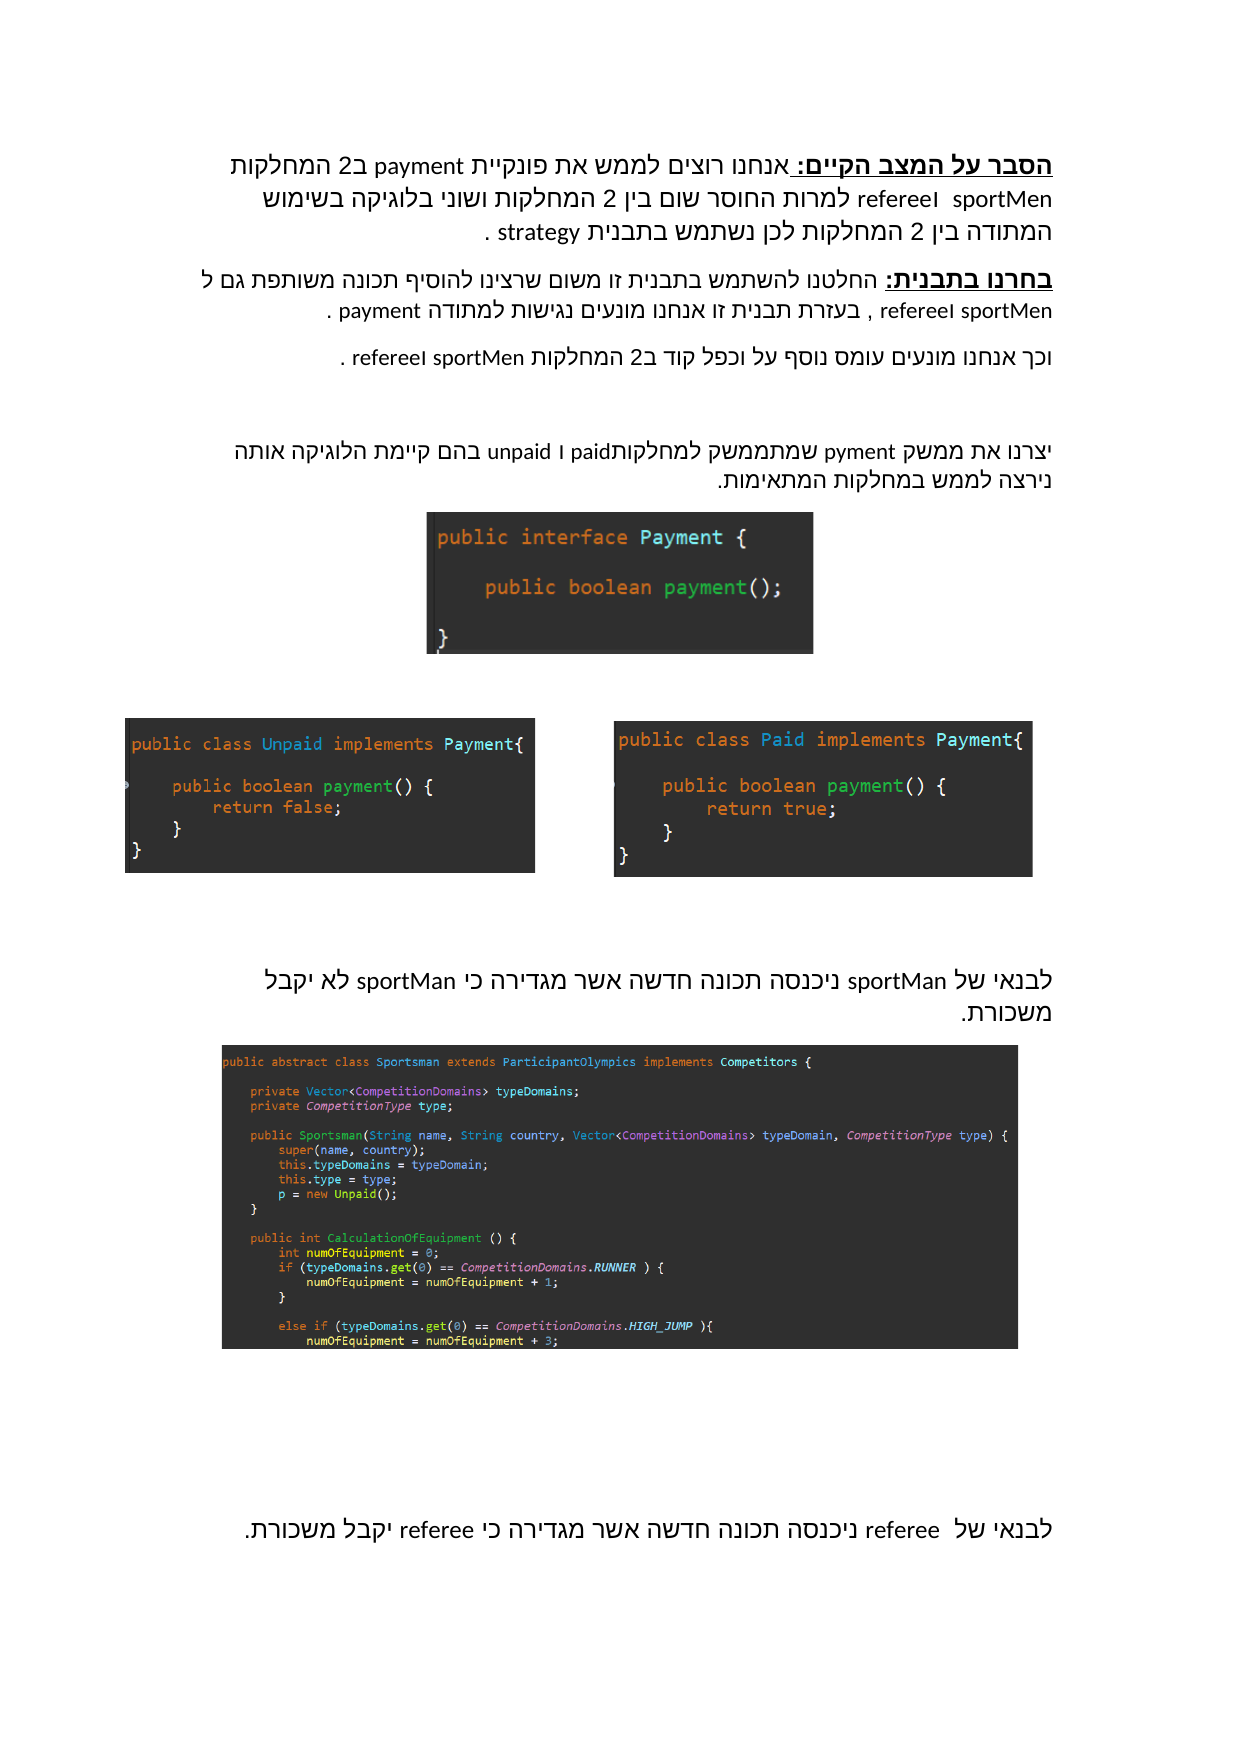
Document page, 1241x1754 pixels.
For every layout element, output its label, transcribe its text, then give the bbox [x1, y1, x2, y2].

picture [221, 1045, 1019, 1349]
text הסבר על המצב הקיים: אנחנו רוצים לממש את פונקיית payment ב2 המחלקות sportMen וreferee למרות החוסר שום בין 2 המחלקות ושוני בלוגיקה בשימוש המתודה בין 2 המחלקות לכן נשתמש בתבנית strategy . [187, 150, 1053, 246]
text וכך אנחנו מונעים עומס נוסף על וכפל קוד ב2 המחלקות sportMen וreferee . [187, 343, 1053, 371]
text בחרנו בתבנית: החלטנו להשתמש בתבנית זו משום שרצינו להוסיף תכונה משותפת גם לsportMen וreferee , בעזרת תבנית זו אנחנו מונעים נגישות למתודה payment . [187, 265, 1053, 324]
text לבנאי של sportMan ניכנסה תכונה חדשה אשר מגדירה כי sportMan לא יקבל משכורת. [187, 965, 1053, 1026]
picture [125, 718, 536, 873]
picture [613, 721, 1033, 877]
picture [426, 512, 814, 654]
text לבנאי של referee ניכנסה תכונה חדשה אשר מגדירה כי referee יקבל משכורת. [187, 1514, 1053, 1544]
text יצרנו את ממשק pyment שמתממשק למחלקותpaid ו unpaid בהם קיימת הלוגיקה אותה נירצה לממש במחלקות המתאימות. [187, 437, 1053, 493]
